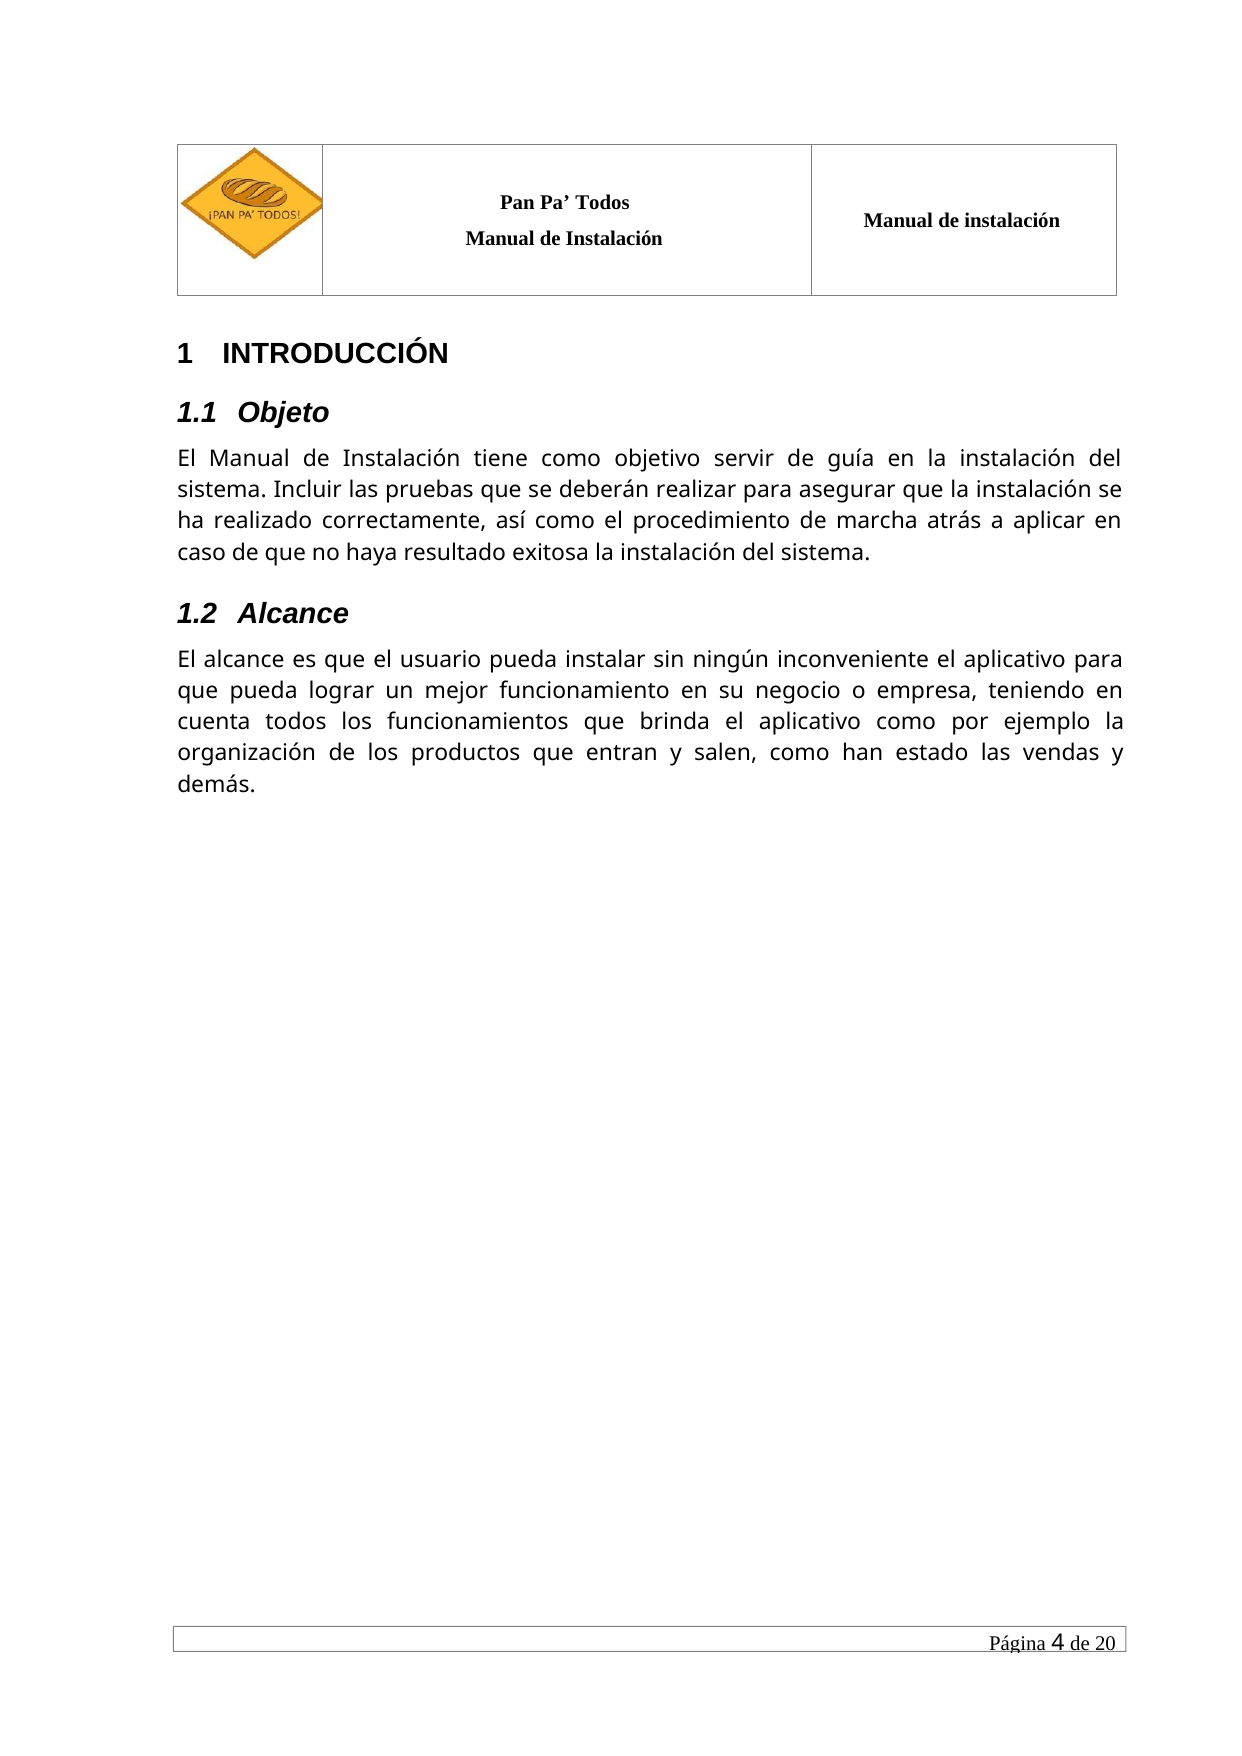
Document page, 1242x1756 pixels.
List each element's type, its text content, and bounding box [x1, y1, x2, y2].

subtitle Objeto [177, 395, 1139, 429]
picture [180, 147, 322, 262]
text El alcance es que el usuario pueda instalar sin ningún inconveniente el aplicativo para que pueda lograr un mejor funcionamiento en su negocio o empresa, teniendo en cuenta todos los funcionamientos que brinda el aplicativo como por ejemplo la organización de los productos que entran y salen, como han estado las vendas y demás. [177, 643, 1124, 799]
subtitle Alcance [177, 596, 1139, 629]
subtitle INTRODUCCIÓN [177, 337, 1139, 370]
text El Manual de Instalación tiene como objetivo servir de guía en la instalación del sistema. Incluir las pruebas que se deberán realizar para asegurar que la instalación se ha realizado correctamente, así como el procedimiento de marcha atrás a aplicar en caso de que no haya resultado exitosa la instalación del sistema. [177, 442, 1123, 567]
